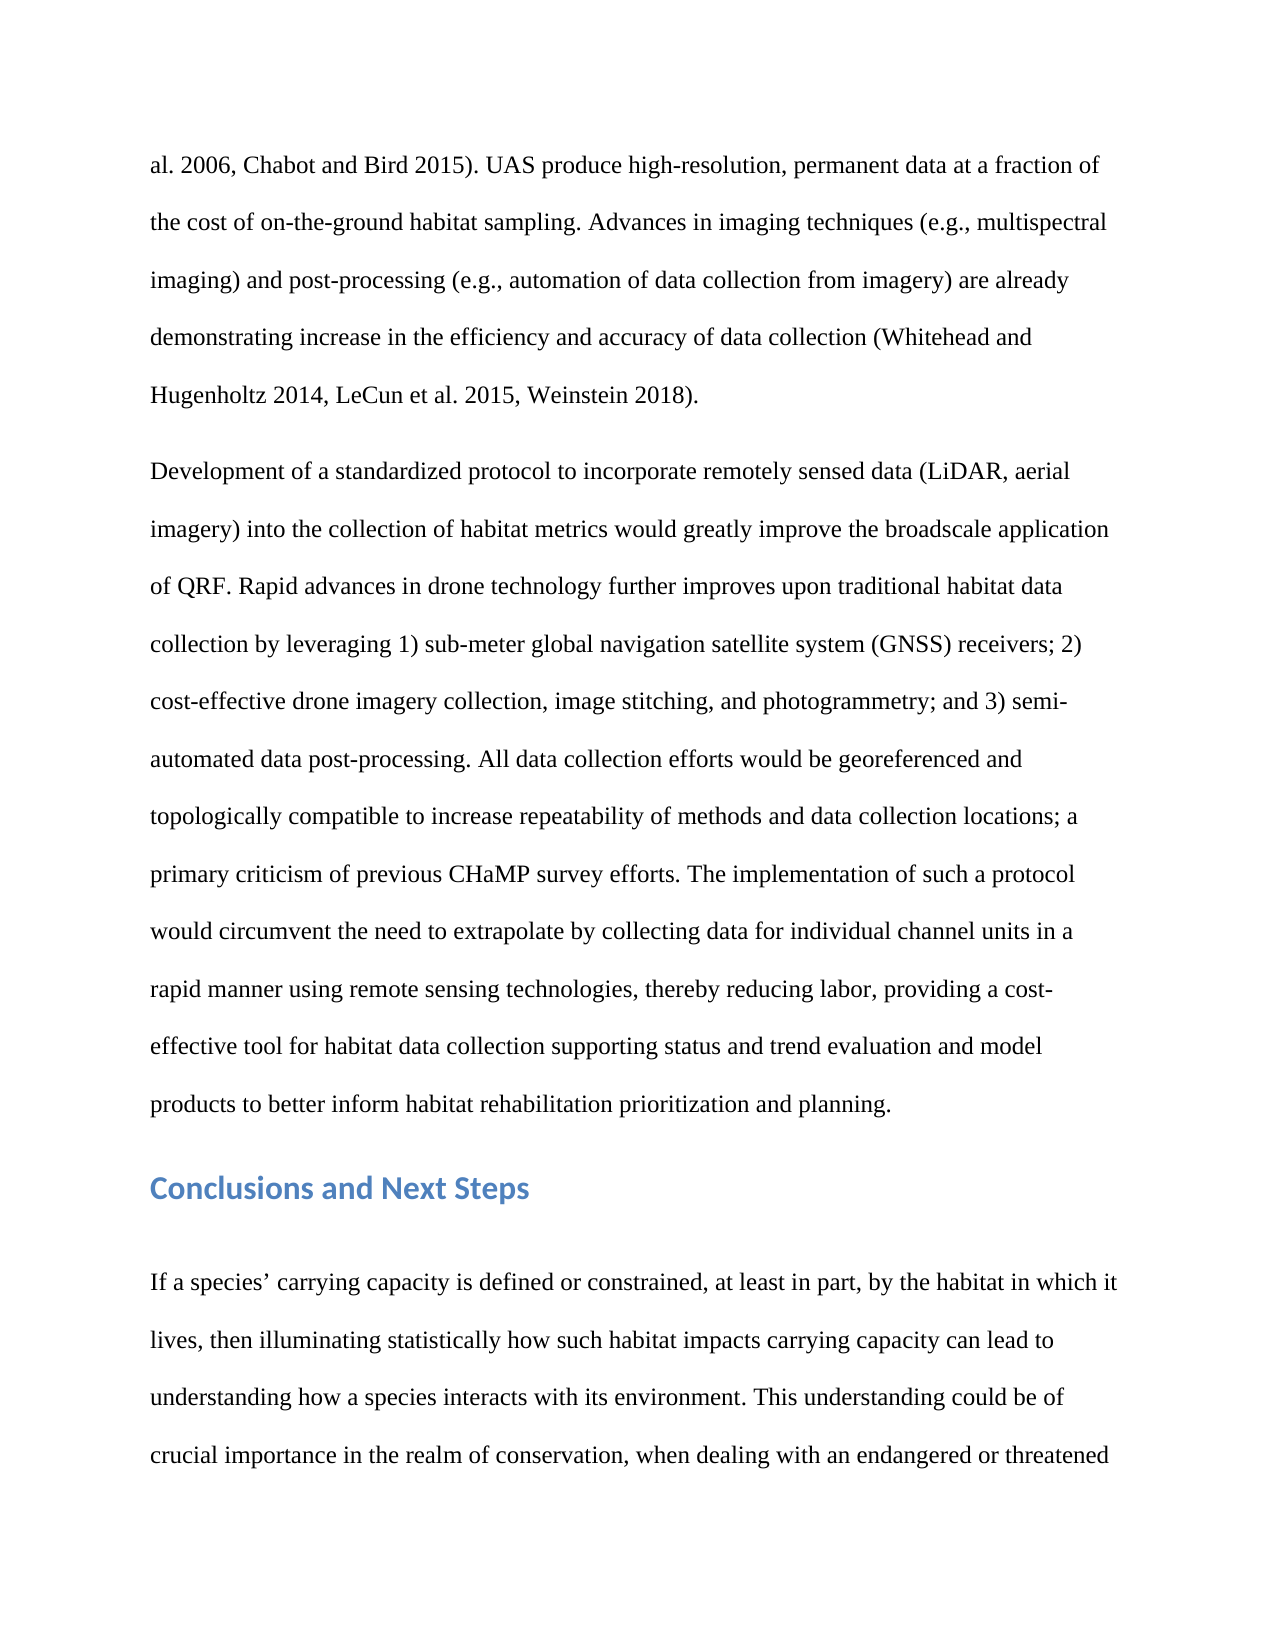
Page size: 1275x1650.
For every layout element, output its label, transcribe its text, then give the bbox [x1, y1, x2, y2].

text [150, 150, 1125, 409]
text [150, 1267, 1125, 1468]
text Development of a standardized protocol to incorporate remotely sensed data (LiDAR, aerial imagery) into the collection of habitat metrics would greatly improve the broadscale application of QRF. Rapid advances in drone technology further improves upon traditional habitat data collection by leveraging 1) sub-meter global navigation satellite system (GNSS) receivers; 2) cost-effective drone imagery collection, image stitching, and photogrammetry; and 3) semi-automated data post-processing. All data collection efforts would be georeferenced and topologically compatible to increase repeatability of methods and data collection locations; a primary criticism of previous CHaMP survey efforts. The implementation of such a protocol would circumvent the need to extrapolate by collecting data for individual channel units in a rapid manner using remote sensing technologies, thereby reducing labor, providing a cost-effective tool for habitat data collection supporting status and trend evaluation and model products to better inform habitat rehabilitation prioritization and planning. [150, 456, 1125, 1117]
subtitle Conclusions and Next Steps [150, 1167, 1125, 1208]
